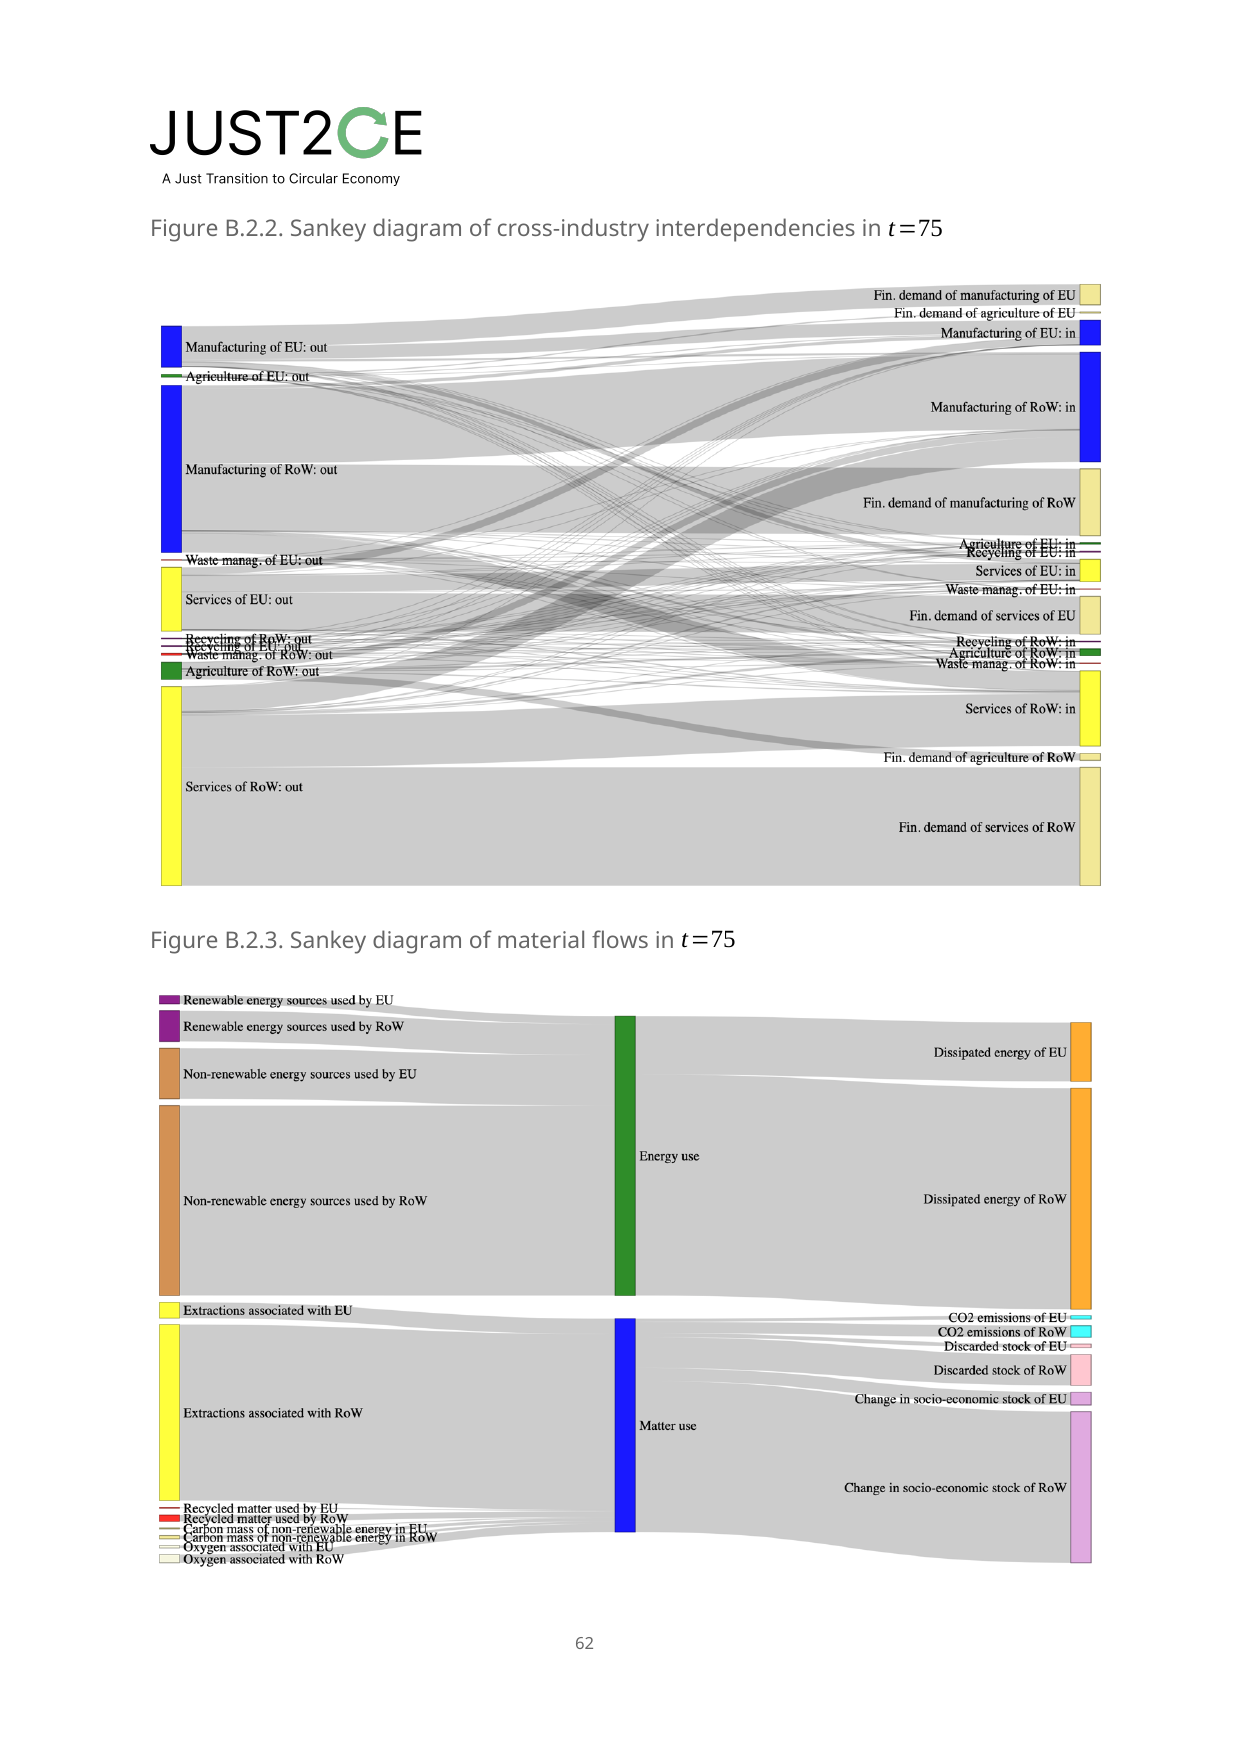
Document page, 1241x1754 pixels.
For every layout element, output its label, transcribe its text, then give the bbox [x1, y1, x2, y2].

text Figure B.2.3. Sankey diagram of material flows in [150, 924, 1107, 955]
picture [150, 107, 422, 186]
picture [150, 269, 1108, 899]
picture [150, 980, 1108, 1582]
text Figure B.2.2. Sankey diagram of cross-industry interdependencies in [150, 212, 1107, 244]
